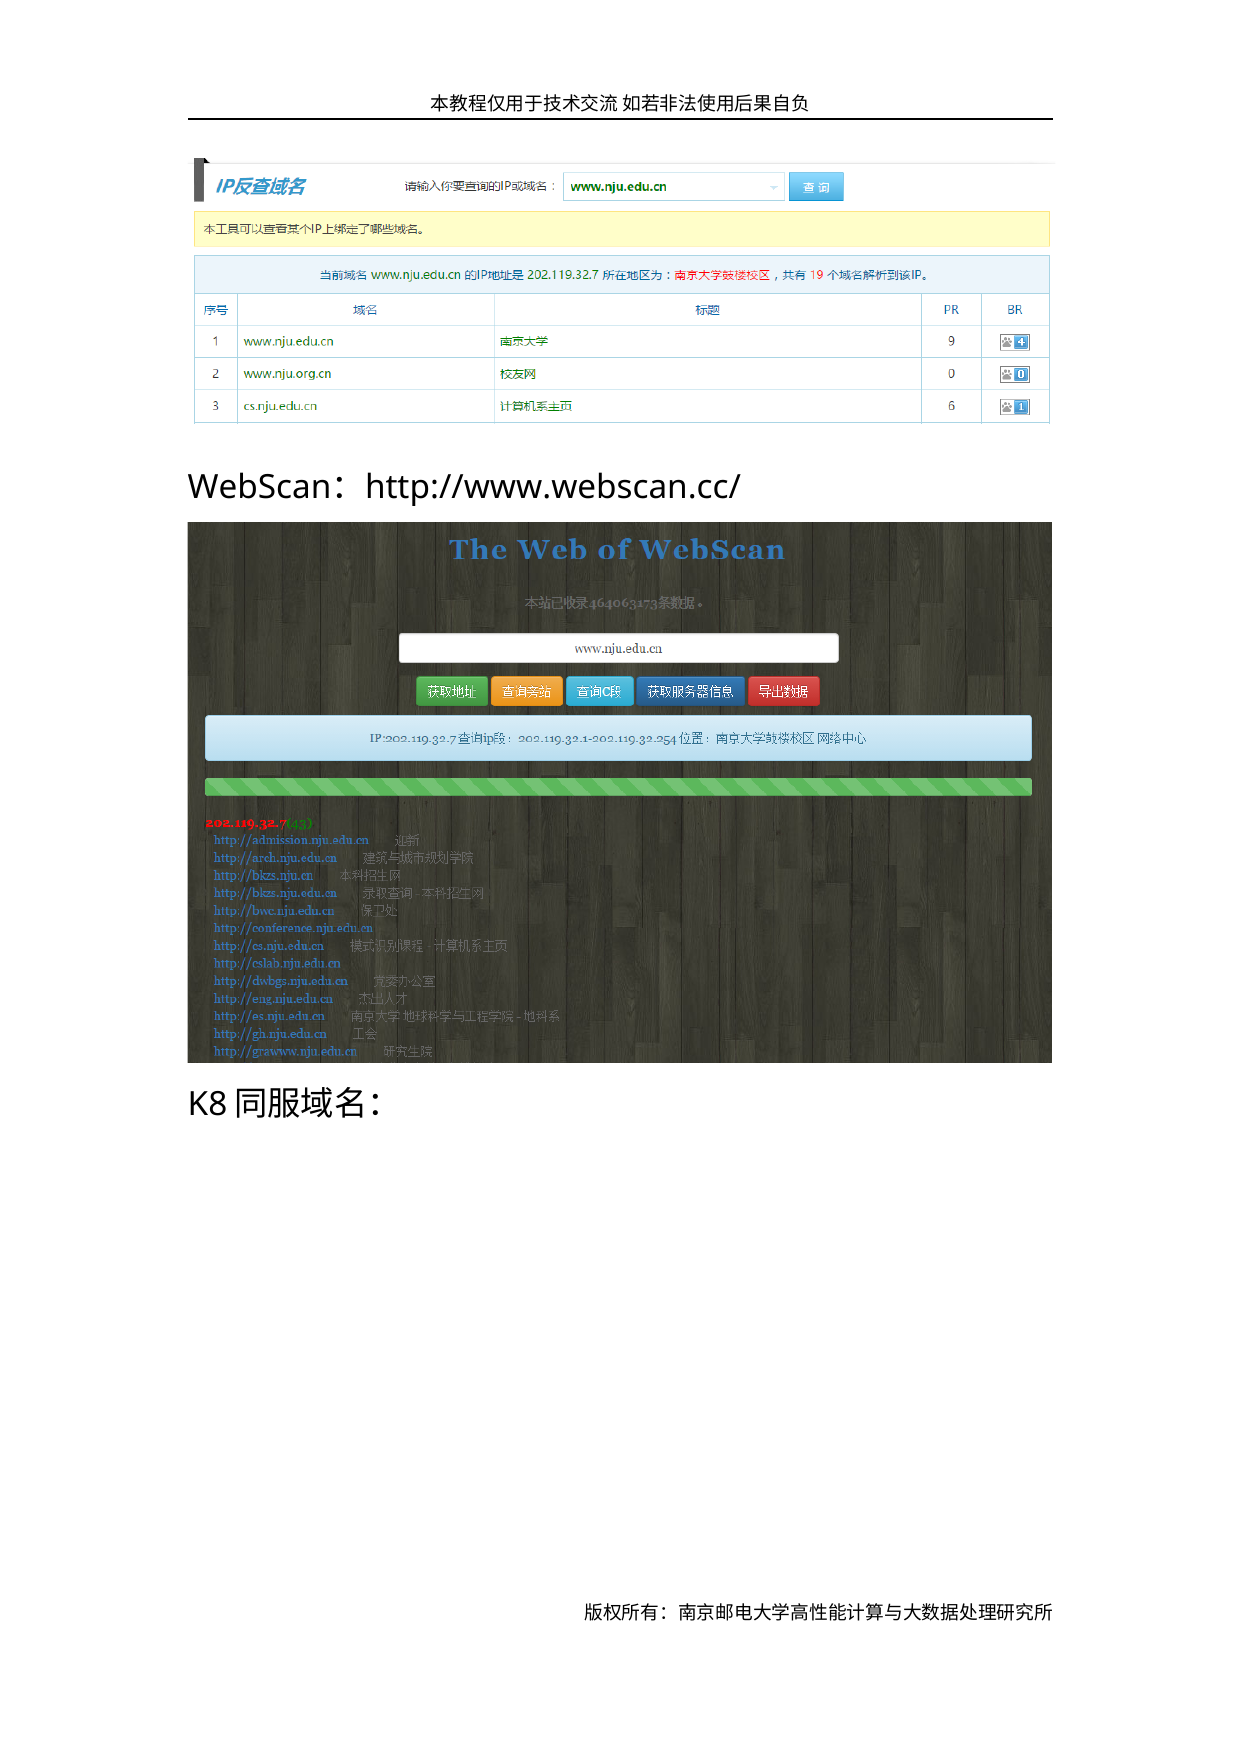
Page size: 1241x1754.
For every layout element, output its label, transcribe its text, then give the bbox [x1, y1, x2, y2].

text WebScan：http://www.webscan.cc/ [187, 451, 1053, 516]
text K8同服域名： [187, 1069, 1053, 1134]
picture [187, 158, 1056, 424]
picture [187, 522, 1052, 1063]
